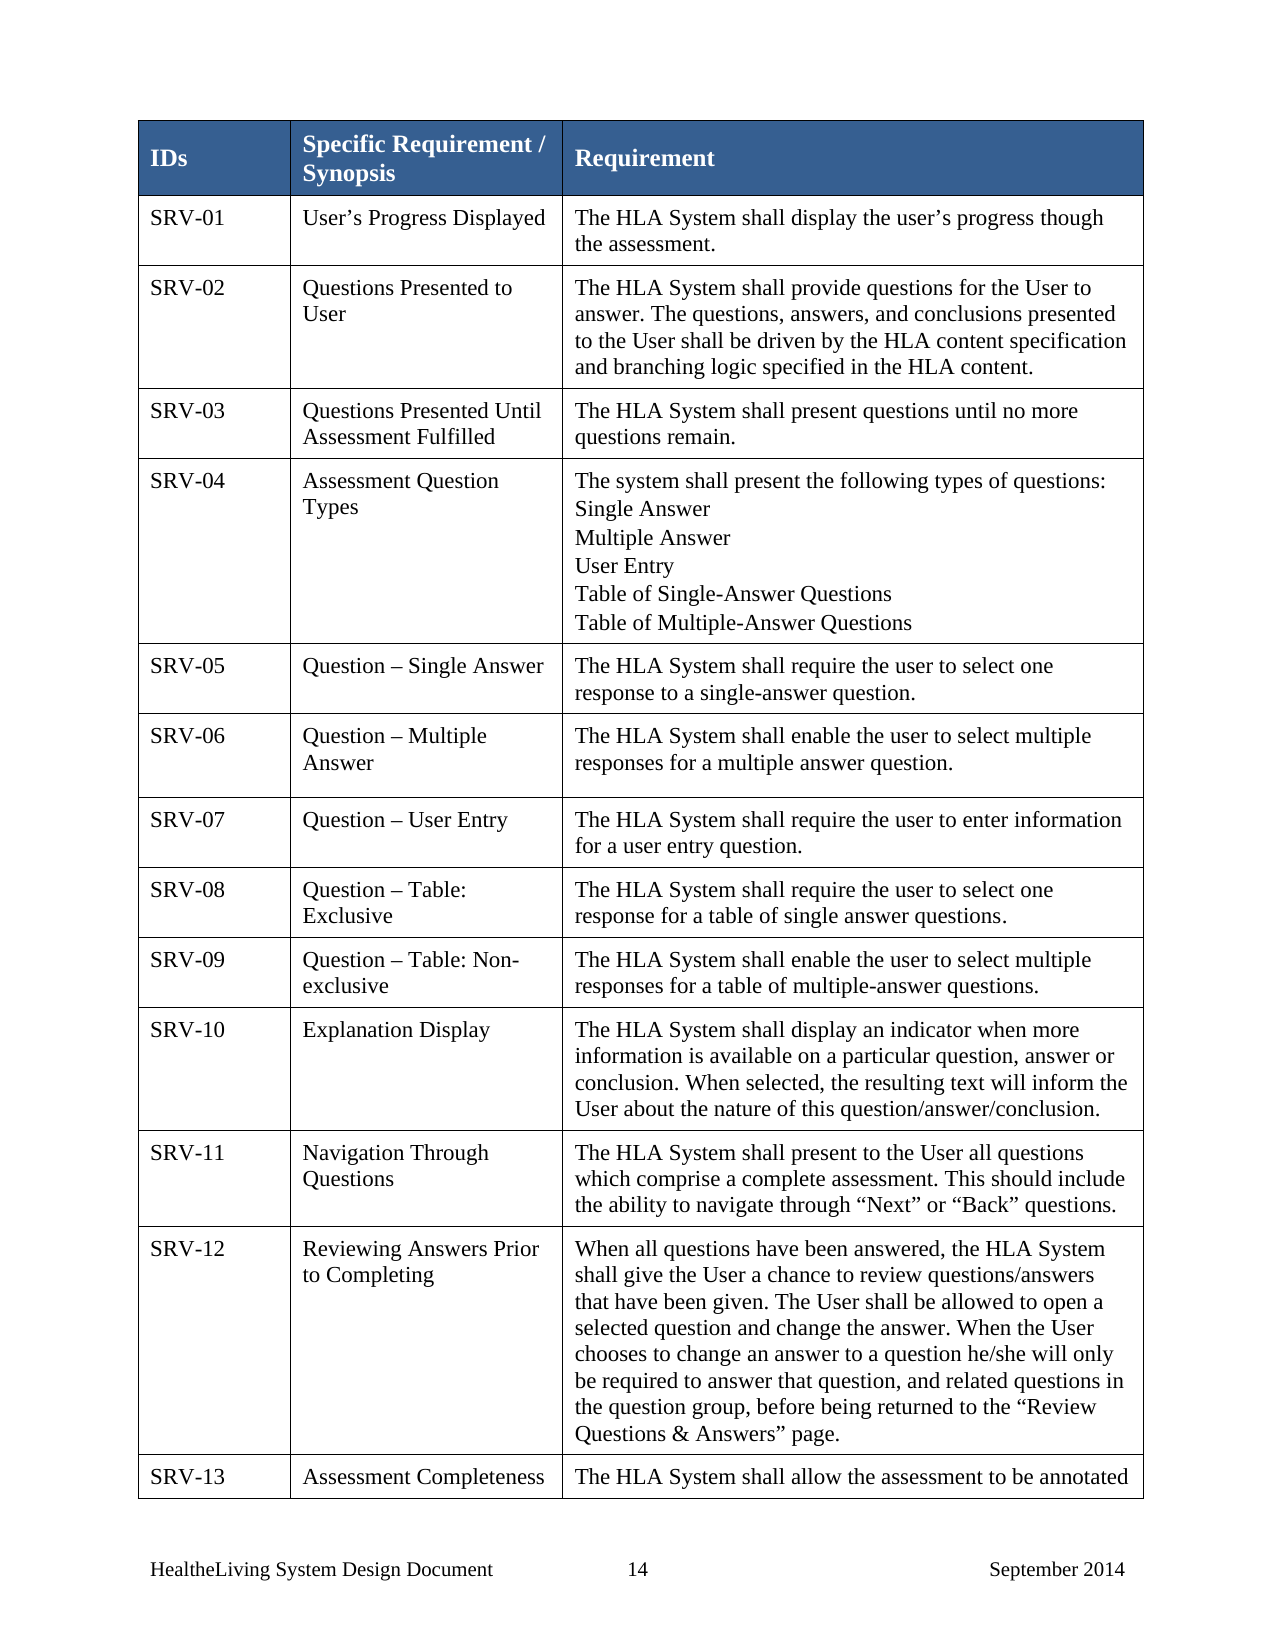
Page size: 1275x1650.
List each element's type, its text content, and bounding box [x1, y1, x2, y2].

table_cell Explanation Display [291, 1008, 562, 1129]
table_cell SRV-05 [139, 644, 290, 713]
table_cell Assessment Question Types [291, 459, 562, 643]
table_cell The HLA System shall display an indicator when more information is available on a particular question, answer or conclusion. When selected, the resulting text will inform the User about the nature of this question/answer/conclusion. [563, 1008, 1143, 1129]
table_cell SRV-07 [139, 798, 290, 867]
table_cell The HLA System shall provide questions for the User to answer. The questions, answers, and conclusions presented to the User shall be driven by the HLA content specification and branching logic specified in the HLA content. [563, 266, 1143, 387]
table_cell Question – Multiple Answer [291, 714, 562, 797]
table_cell Navigation Through Questions [291, 1131, 562, 1226]
table_cell Questions Presented to User [291, 266, 562, 387]
table_cell Question – Table: Exclusive [291, 868, 562, 937]
table_cell User’s Progress Displayed [291, 196, 562, 265]
table_cell When all questions have been answered, the HLA System shall give the User a chance to review questions/answers that have been given. The User shall be allowed to open a selected question and change the answer. When the User chooses to change an answer to a question he/she will only be required to answer that question, and related questions in the question group, before being returned to the “Review Questions & Answers” page. [563, 1227, 1143, 1454]
table_header Requirement [563, 121, 1143, 195]
table_header IDs [139, 121, 290, 195]
table_cell SRV-10 [139, 1008, 290, 1129]
table_cell The HLA System shall enable the user to select multiple responses for a multiple answer question. [563, 714, 1143, 797]
table_cell The HLA System shall require the user to enter information for a user entry question. [563, 798, 1143, 867]
table_cell SRV-08 [139, 868, 290, 937]
table_cell SRV-12 [139, 1227, 290, 1454]
table_cell The system shall present the following types of questions: Single Answer Multiple Answer User Entry Table of Single-Answer Questions Table of Multiple-Answer Questions [563, 459, 1143, 643]
table_cell Reviewing Answers Prior to Completing [291, 1227, 562, 1454]
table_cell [563, 1455, 1143, 1498]
table_cell SRV-09 [139, 938, 290, 1007]
table_cell The HLA System shall present to the User all questions which comprise a complete assessment. This should include the ability to navigate through “Next” or “Back” questions. [563, 1131, 1143, 1226]
table_cell The HLA System shall display the user’s progress though the assessment. [563, 196, 1143, 265]
table_cell Question – Single Answer [291, 644, 562, 713]
table_cell SRV-11 [139, 1131, 290, 1226]
table_cell Question – Table: Non-exclusive [291, 938, 562, 1007]
table_header Specific Requirement / Synopsis [291, 121, 562, 195]
table_cell SRV-02 [139, 266, 290, 387]
table_cell SRV-03 [139, 389, 290, 457]
table_cell Questions Presented Until Assessment Fulfilled [291, 389, 562, 457]
table_cell Assessment Completeness [291, 1455, 562, 1498]
table_cell The HLA System shall require the user to select one response to a single-answer question. [563, 644, 1143, 713]
table_cell Question – User Entry [291, 798, 562, 867]
table_cell The HLA System shall present questions until no more questions remain. [563, 389, 1143, 457]
table_cell SRV-13 [139, 1455, 290, 1498]
table_cell SRV-01 [139, 196, 290, 265]
table_cell The HLA System shall enable the user to select multiple responses for a table of multiple-answer questions. [563, 938, 1143, 1007]
table_cell SRV-04 [139, 459, 290, 643]
table_cell SRV-06 [139, 714, 290, 797]
table_cell The HLA System shall require the user to select one response for a table of single answer questions. [563, 868, 1143, 937]
